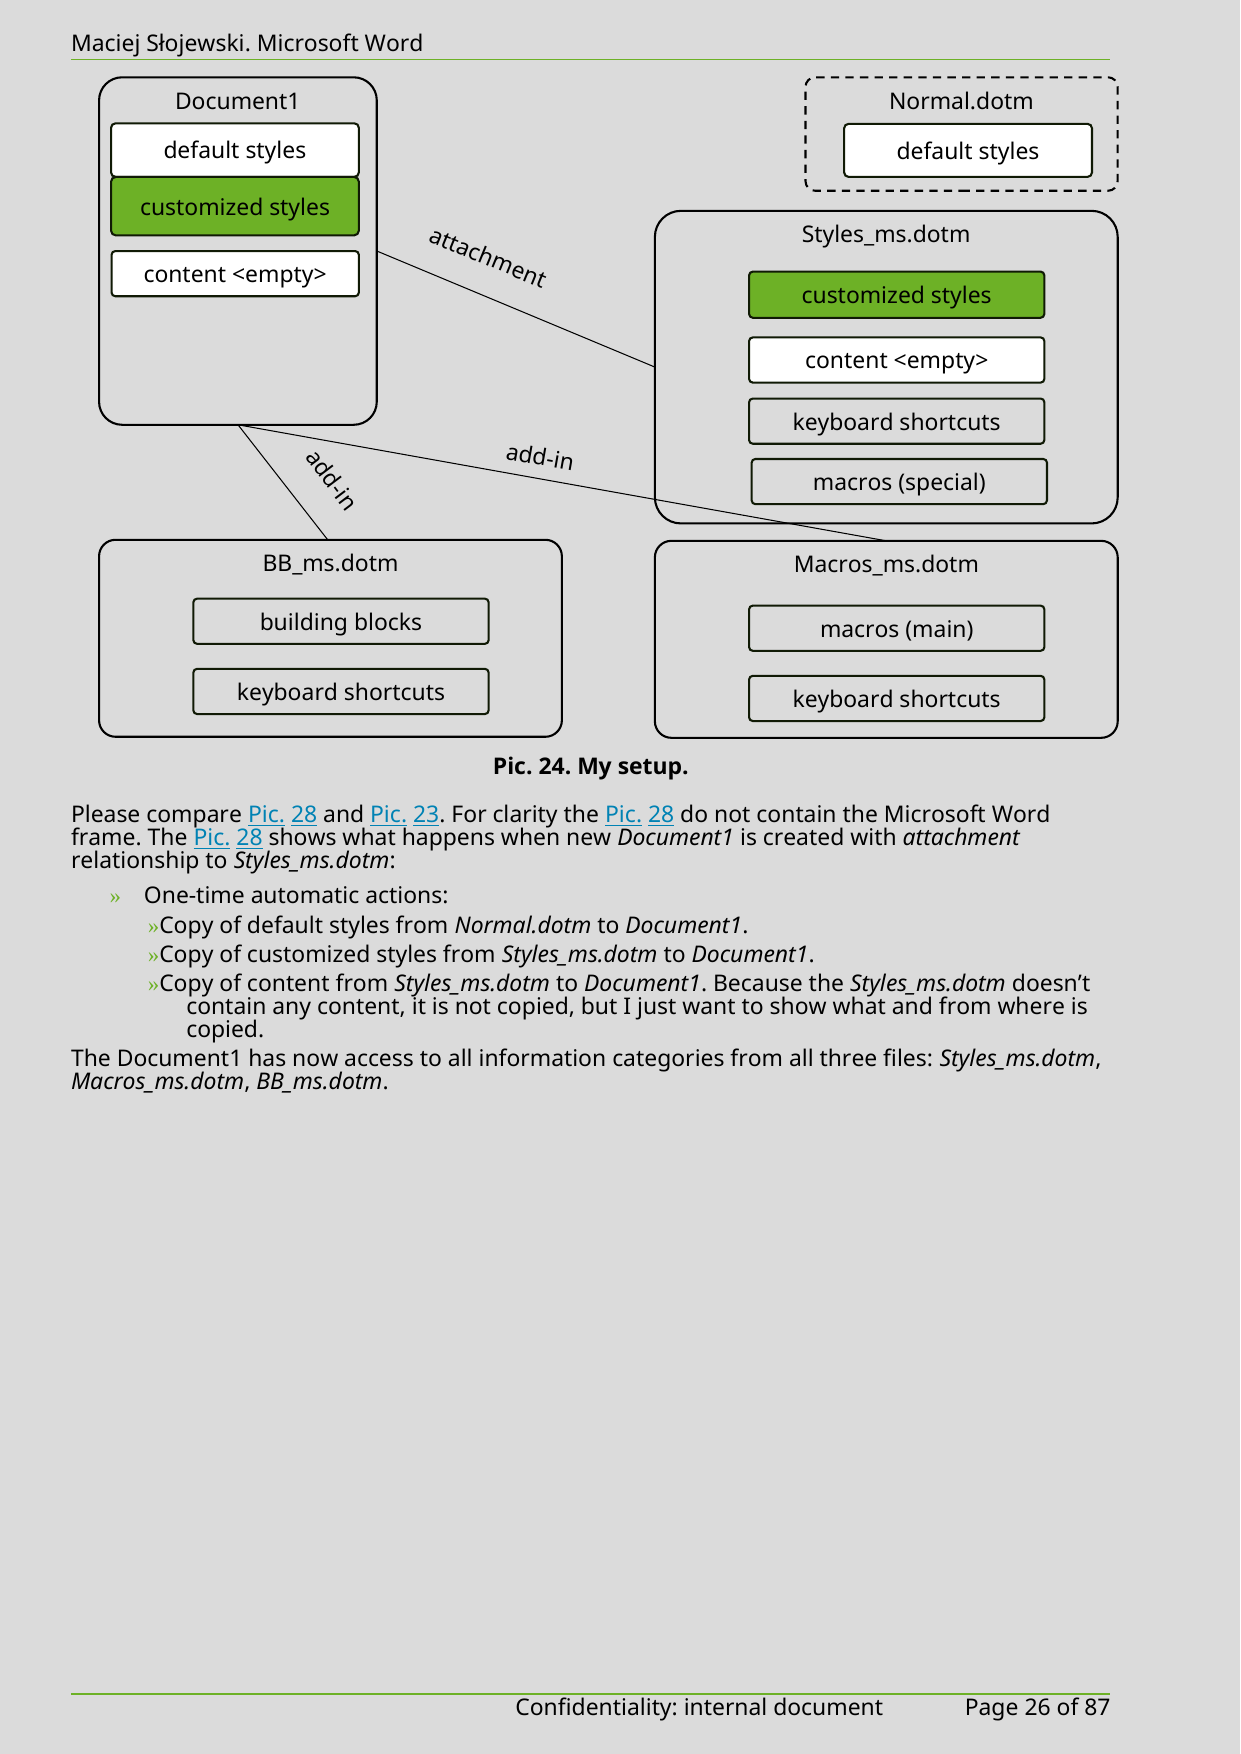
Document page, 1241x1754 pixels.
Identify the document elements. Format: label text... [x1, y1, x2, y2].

list One-time automatic actions: [109, 886, 1110, 908]
list Copy of customized styles from Styles_ms.dotm to Document1. [148, 944, 1110, 967]
text The Document1 has now access to all information categories from all three files: Styles_ms.dotm, Macros_ms.dotm, BB_ms.dotm. [71, 1048, 1110, 1094]
list Copy of default styles from Normal.dotm to Document1. [148, 915, 1110, 938]
list Copy of content from Styles_ms.dotm to Document1. Because the Styles_ms.dotm doesn’t contain any content, it is not copied, but I just want to show what and from where is copied. [148, 973, 1110, 1042]
text Pic. 24. My setup. [source: herein] [71, 756, 1110, 779]
text Please compare Pic. 28 and Pic. 23. For clarity the Pic. 28 do not contain the Microsoft Word frame. The Pic. 28 shows what happens when new Document1 is created with attachment relationship to Styles_ms.dotm: [71, 804, 1110, 873]
